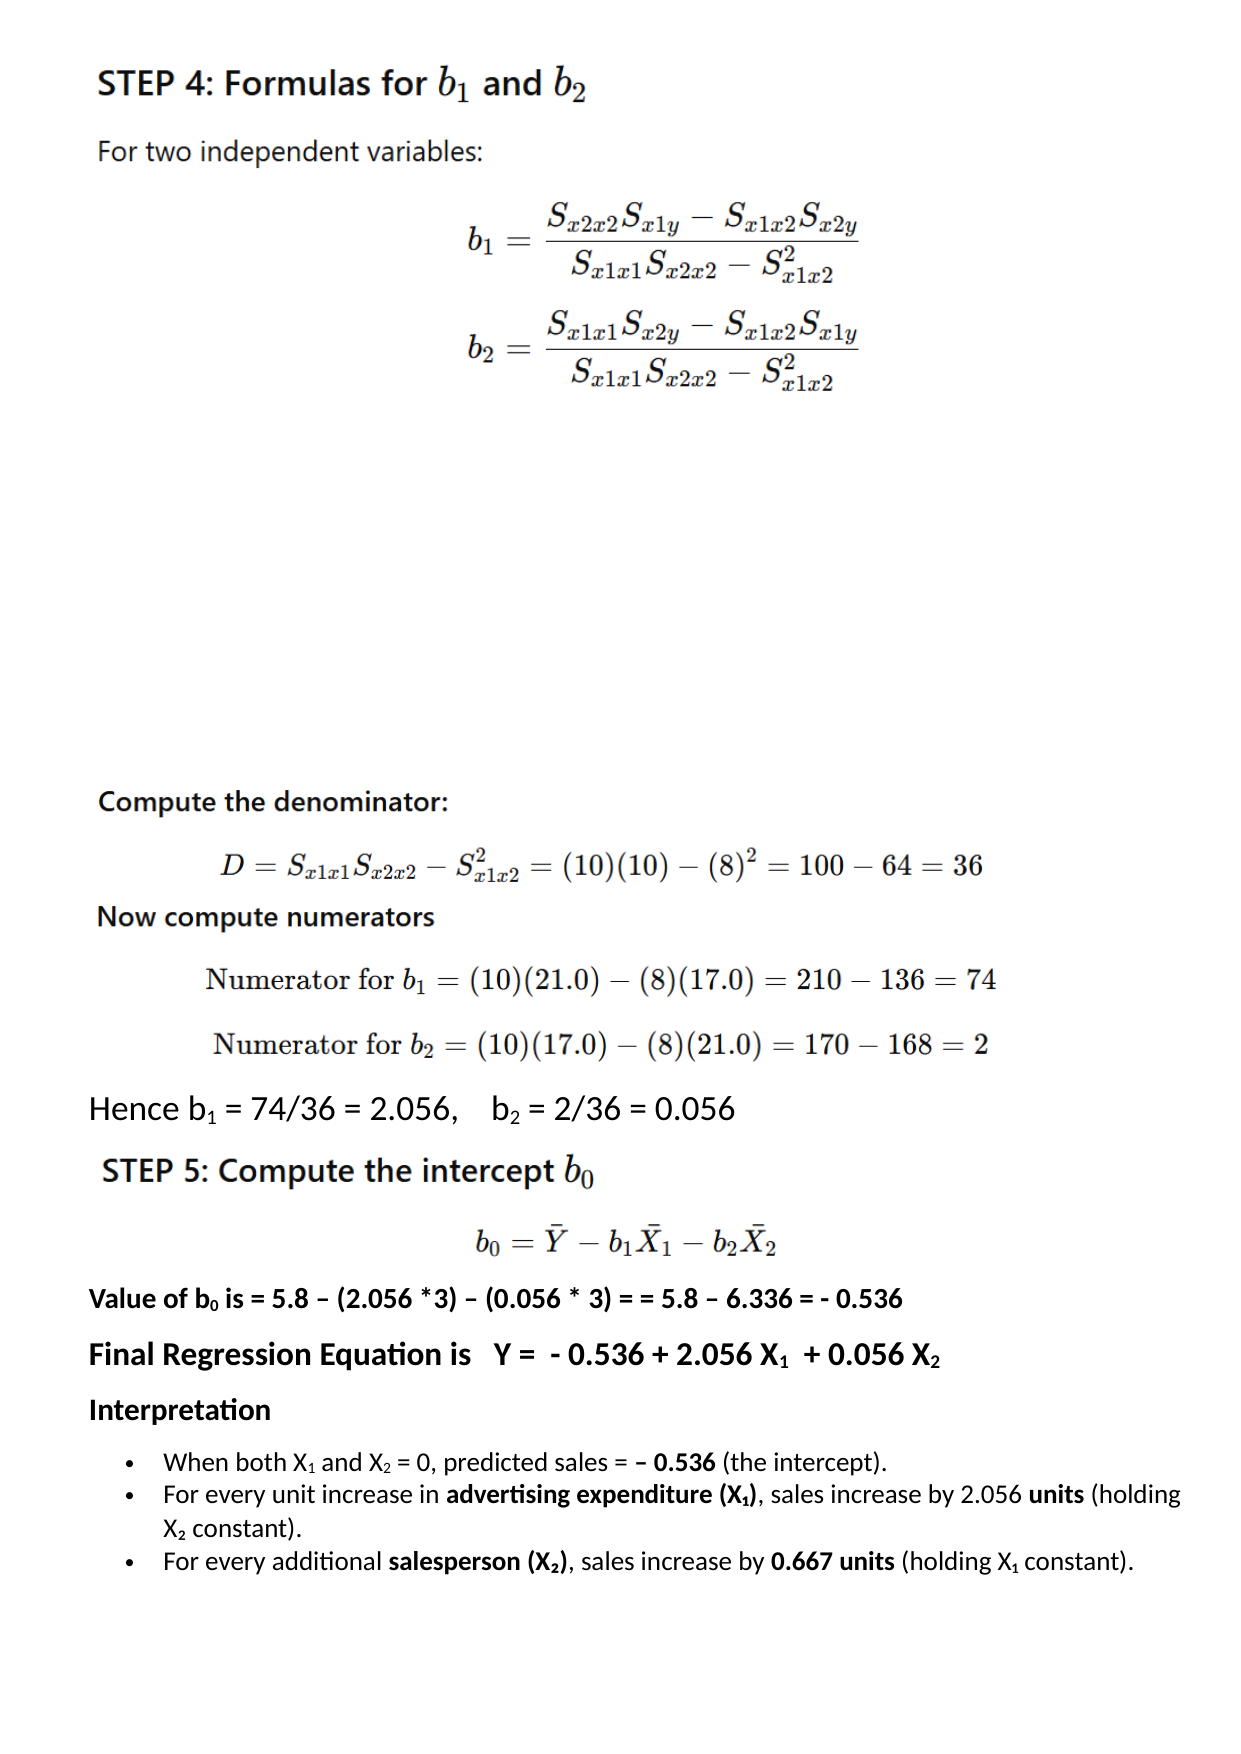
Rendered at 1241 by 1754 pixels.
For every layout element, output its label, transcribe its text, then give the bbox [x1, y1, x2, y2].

picture [88, 898, 1014, 1065]
picture [88, 782, 995, 894]
picture [88, 1145, 862, 1259]
list When both X1 and X2​ = 0, predicted sales = – 0.536 (the intercept). [126, 1445, 1181, 1478]
text Value of b0 is = 5.8 – (2.056 *3) – (0.056 * 3) = = 5.8 – 6.336 = - 0.536 [89, 1280, 1181, 1316]
text Interpretation [89, 1390, 1181, 1428]
list For every unit increase in advertising expenditure (X₁), sales increase by 2.056 units (holding X₂ constant). [126, 1478, 1181, 1544]
list For every additional salesperson (X₂), sales increase by 0.667 units (holding X₁ constant). [126, 1544, 1181, 1577]
text Hence b1 = 74/36 = 2.056, b2 = 2/36 = 0.056 [89, 1086, 1181, 1129]
text Final Regression Equation is Y = - 0.536 + 2.056 X1 + 0.056 X2 [89, 1332, 1181, 1373]
picture [88, 59, 904, 400]
